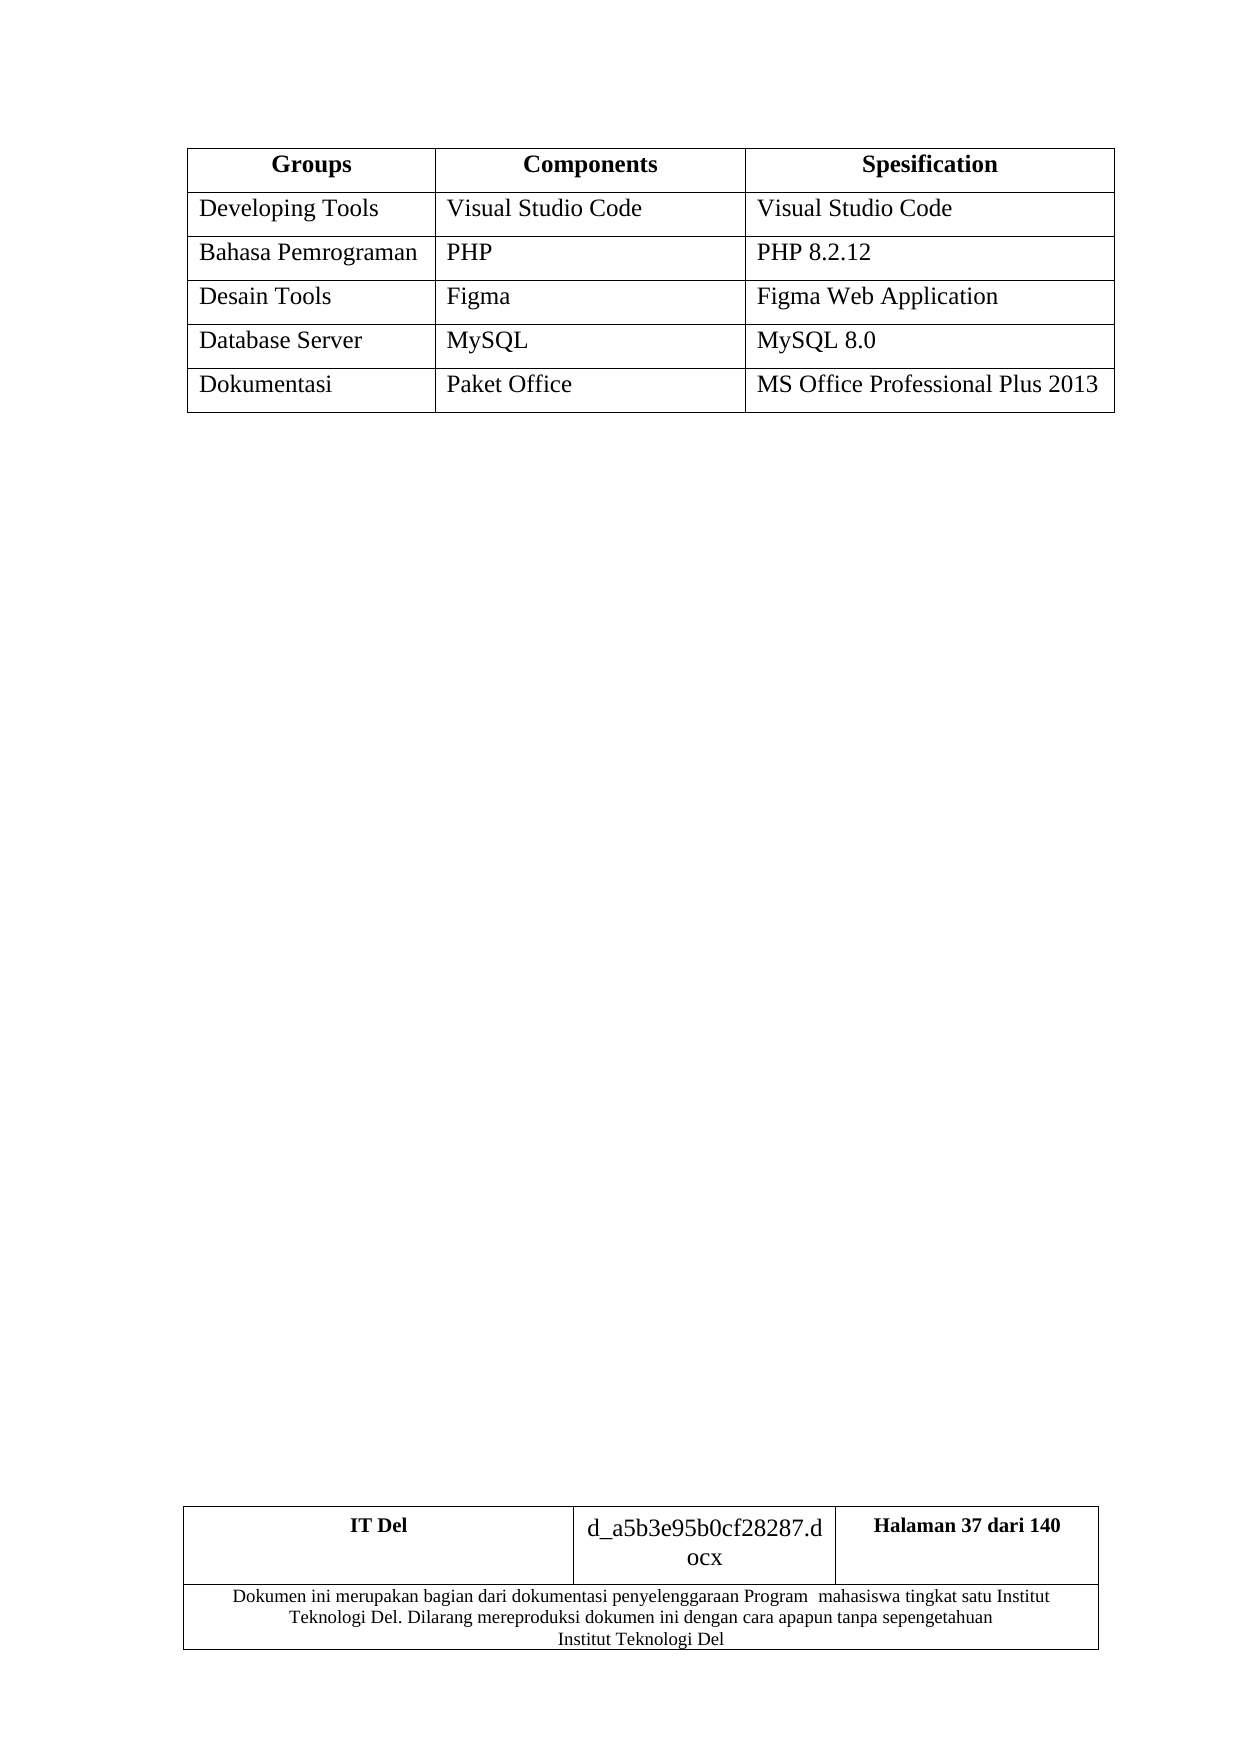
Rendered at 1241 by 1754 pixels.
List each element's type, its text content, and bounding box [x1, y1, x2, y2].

table_header Spesification [746, 149, 1114, 192]
table_cell MS Office Professional Plus 2013 [746, 369, 1114, 412]
table_header Groups [188, 149, 435, 192]
table_cell Desain Tools [188, 281, 435, 324]
table_cell Database Server [188, 325, 435, 368]
table_cell Figma [436, 281, 745, 324]
table_cell PHP [436, 237, 745, 280]
table_header Components [436, 149, 745, 192]
table_cell PHP 8.2.12 [746, 237, 1114, 280]
table_cell Developing Tools [188, 193, 435, 236]
table_cell Visual Studio Code [436, 193, 745, 236]
table_cell Dokumentasi [188, 369, 435, 412]
table_cell MySQL [436, 325, 745, 368]
table_cell Figma Web Application [746, 281, 1114, 324]
table_cell Paket Office [436, 369, 745, 412]
table_cell Visual Studio Code [746, 193, 1114, 236]
table_cell MySQL 8.0 [746, 325, 1114, 368]
table_cell Bahasa Pemrograman [188, 237, 435, 280]
